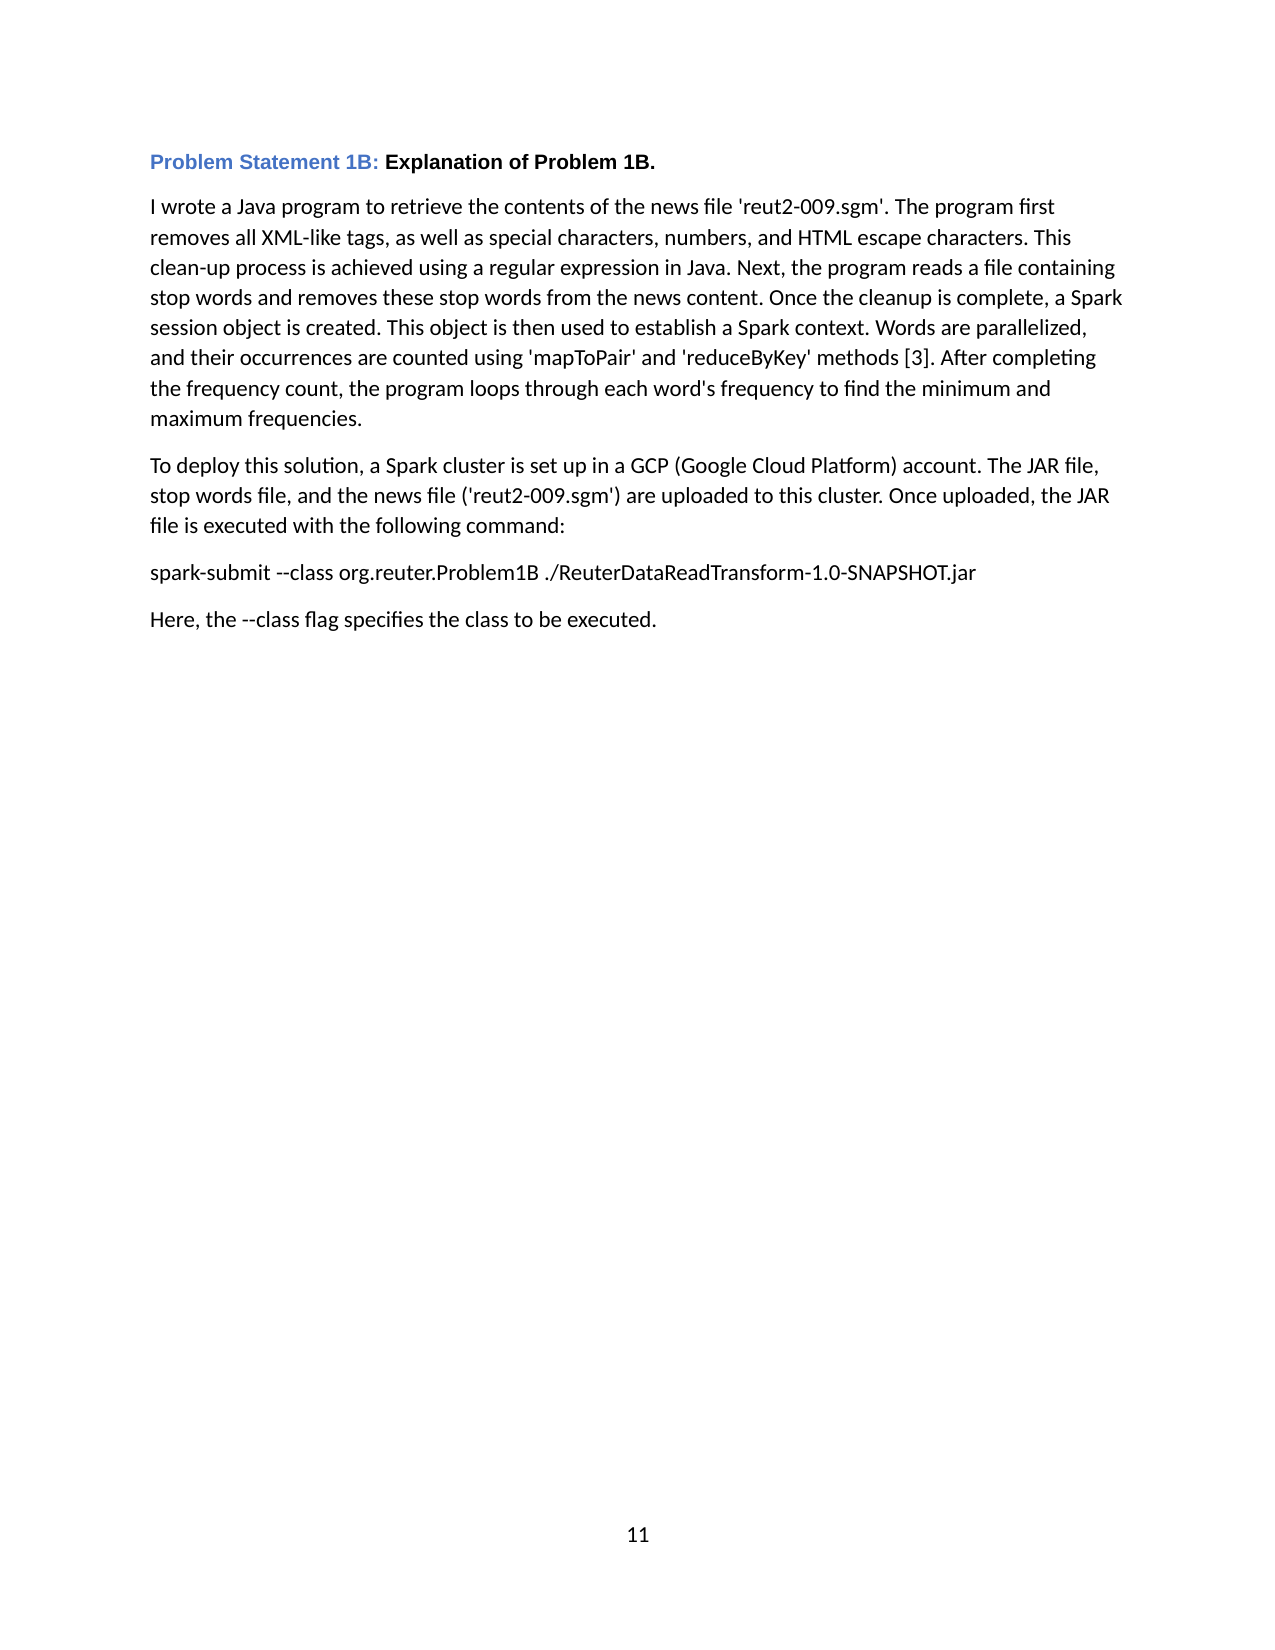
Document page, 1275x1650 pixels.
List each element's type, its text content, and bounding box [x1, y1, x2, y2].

text Problem Statement 1B: Explanation of Problem 1B. [150, 150, 1125, 174]
text To deploy this solution, a Spark cluster is set up in a GCP (Google Cloud Platform) account. The JAR file, stop words file, and the news file ('reut2-009.sgm') are uploaded to this cluster. Once uploaded, the JAR file is executed with the following command: [150, 451, 1125, 539]
text I wrote a Java program to retrieve the contents of the news file 'reut2-009.sgm'. The program first removes all XML-like tags, as well as special characters, numbers, and HTML escape characters. This clean-up process is achieved using a regular expression in Java. Next, the program reads a file containing stop words and removes these stop words from the news content. Once the cleanup is complete, a Spark session object is created. This object is then used to establish a Spark context. Words are parallelized, and their occurrences are counted using 'mapToPair' and 'reduceByKey' methods [3]. After completing the frequency count, the program loops through each word's frequency to find the minimum and maximum frequencies. [150, 192, 1125, 432]
text spark-submit --class org.reuter.Problem1B ./ReuterDataReadTransform-1.0-SNAPSHOT.jar [150, 558, 1125, 586]
text Here, the --class flag specifies the class to be executed. [150, 605, 1125, 633]
